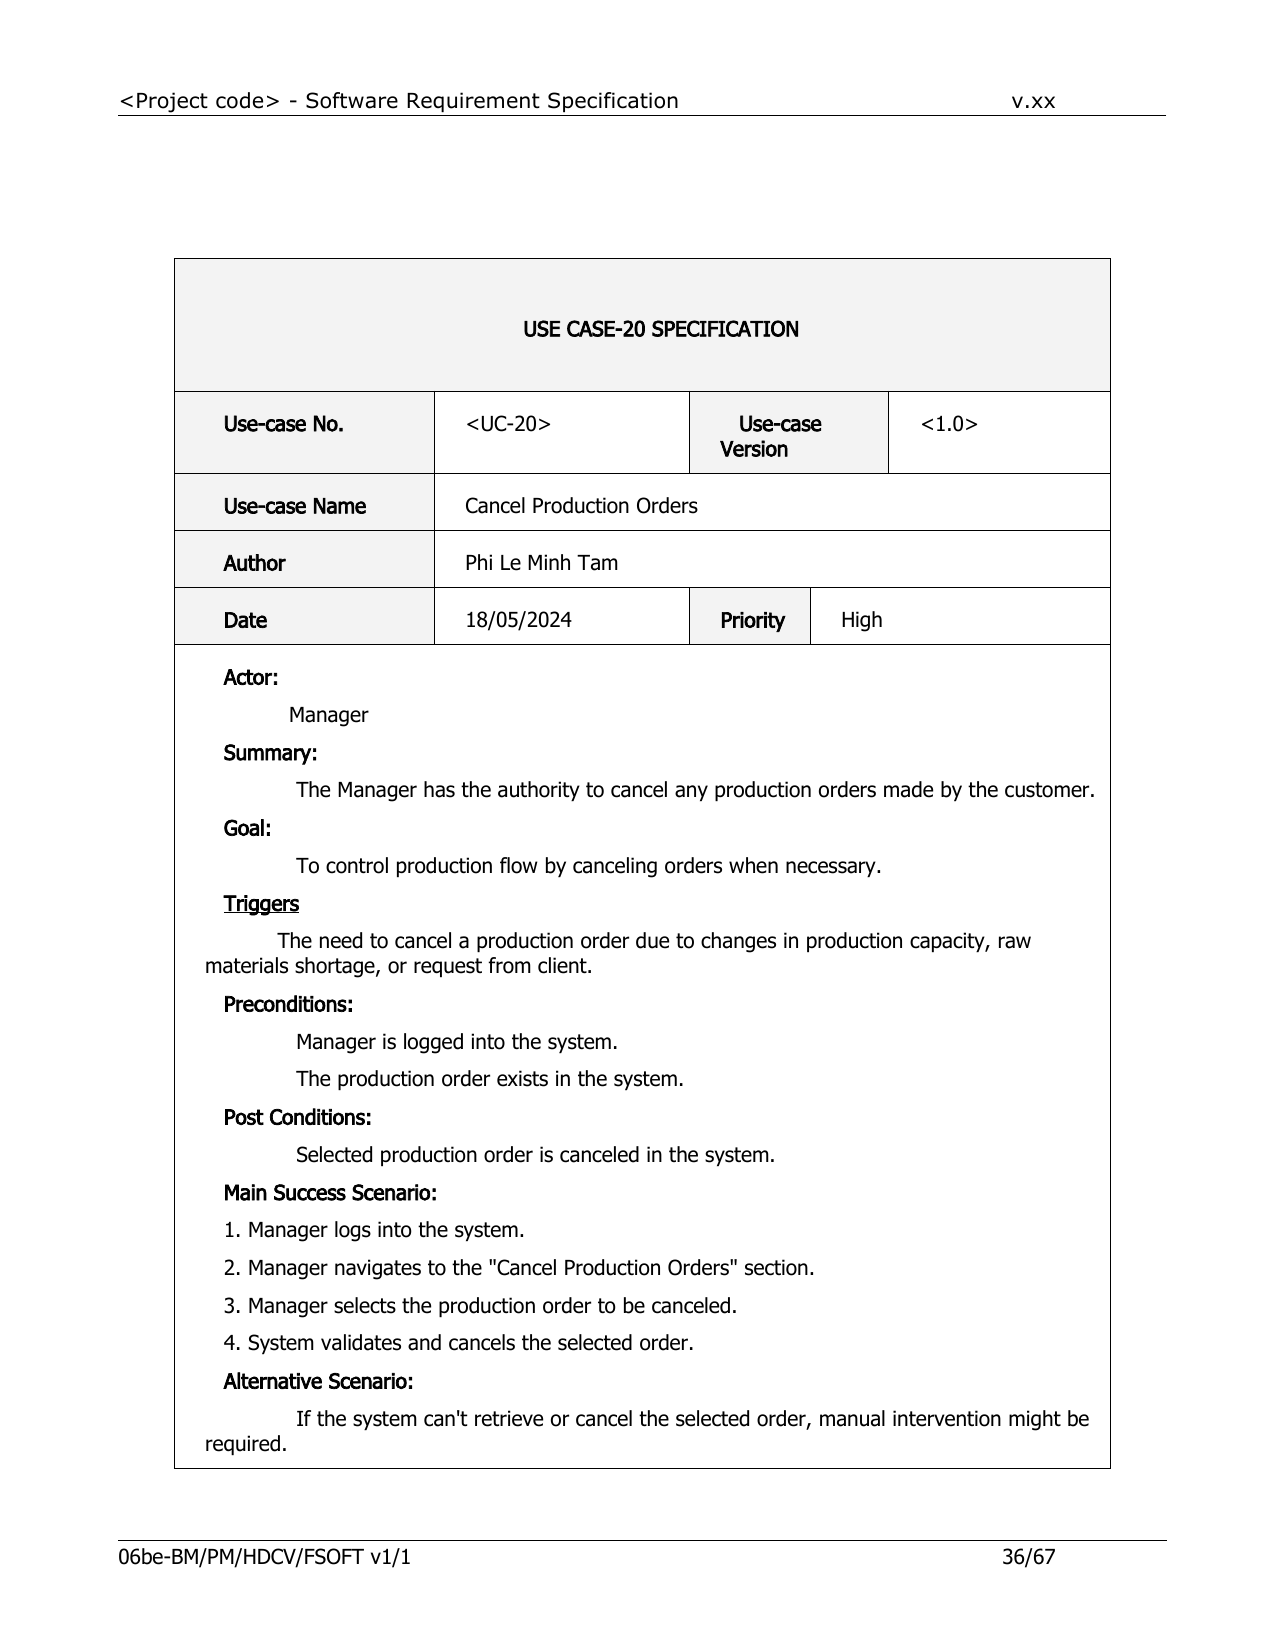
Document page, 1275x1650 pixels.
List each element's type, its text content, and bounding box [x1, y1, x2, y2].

table_cell 18/05/2024 [435, 588, 689, 644]
table_cell Date [175, 588, 434, 644]
table_cell <UC-20> [435, 392, 689, 473]
table_cell Phi Le Minh Tam [435, 531, 1110, 587]
table_cell Use-case No. [175, 392, 434, 473]
table_cell Author [175, 531, 434, 587]
table_cell Use-case Name [175, 474, 434, 530]
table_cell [175, 645, 1110, 1468]
table_cell High [811, 588, 1110, 644]
table_header USE CASE-20 SPECIFICATION [175, 259, 1110, 391]
table_cell <1.0> [889, 392, 1110, 473]
table_cell Cancel Production Orders [435, 474, 1110, 530]
table_cell Use-case Version [690, 392, 888, 473]
table_cell Priority [690, 588, 810, 644]
